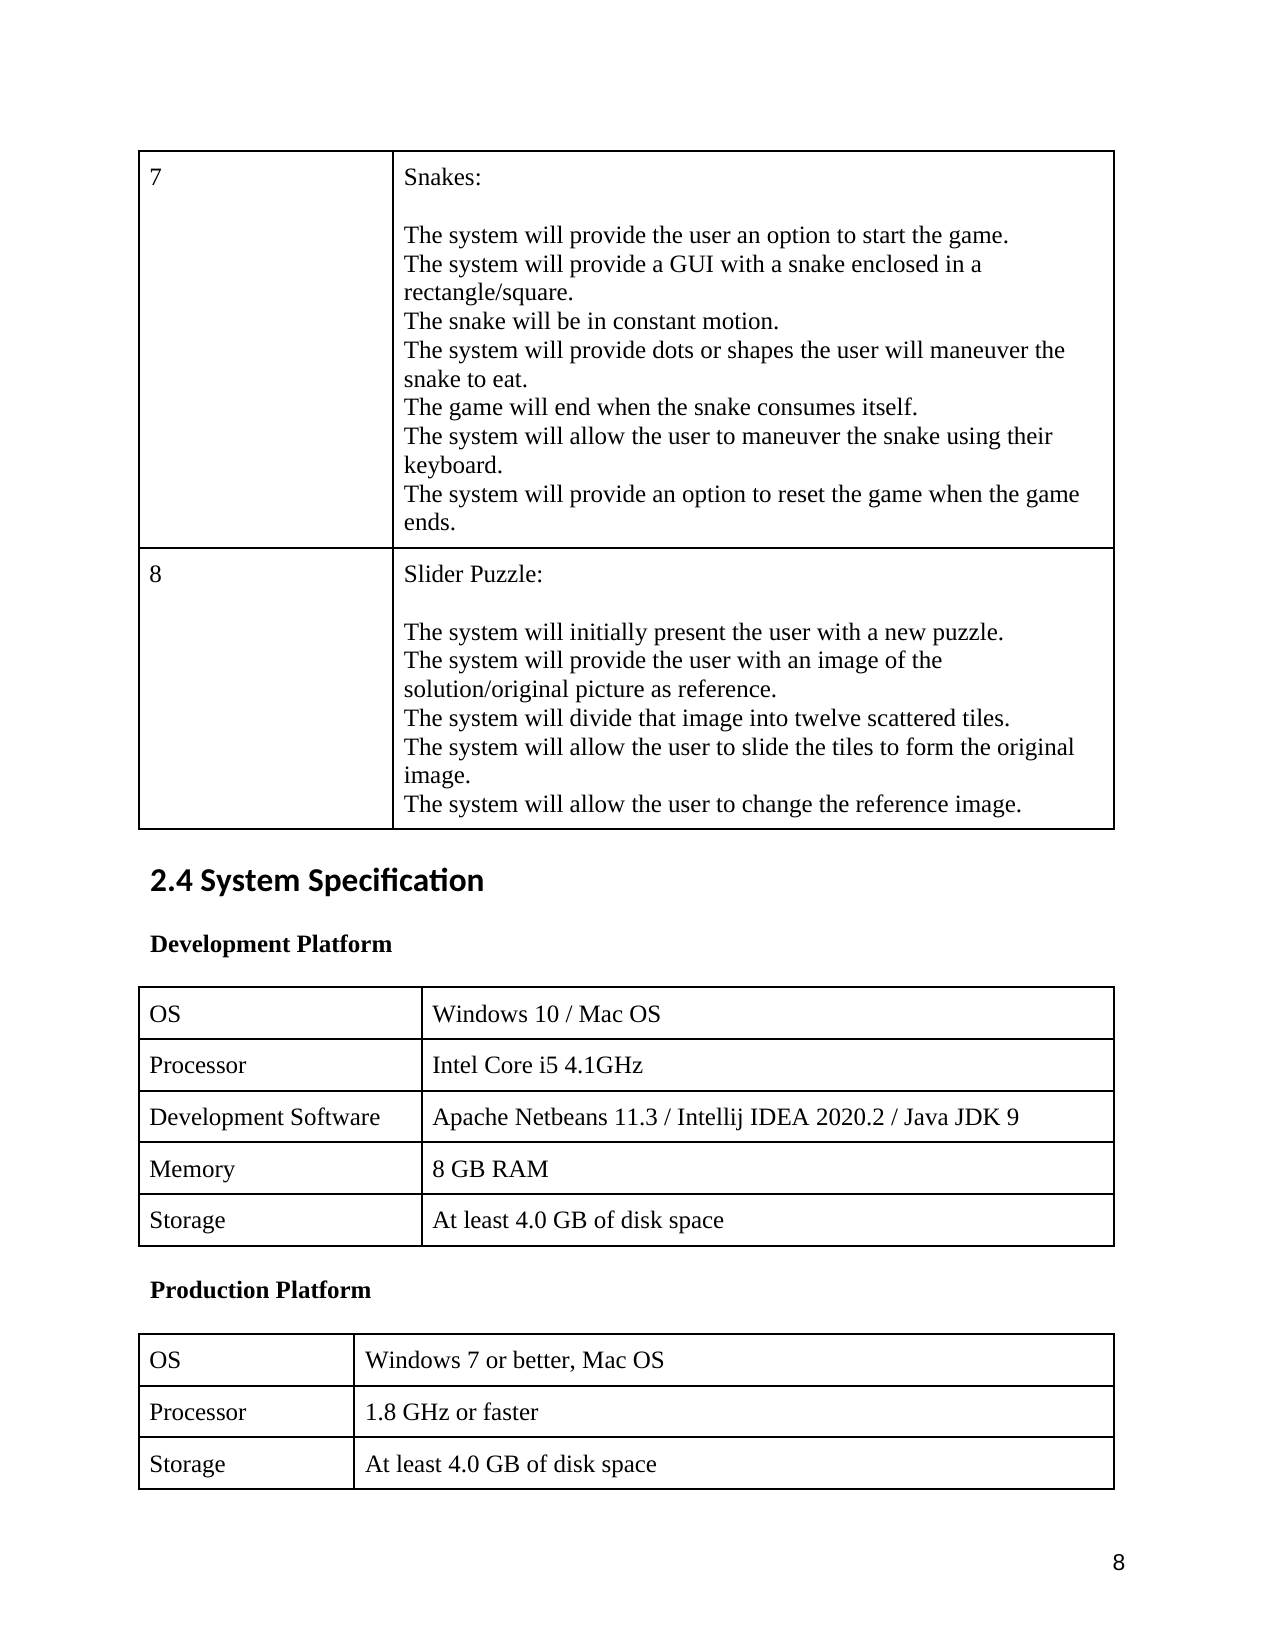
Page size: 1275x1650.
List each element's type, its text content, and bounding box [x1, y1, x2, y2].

table_cell At least 4.0 GB of disk space [423, 1195, 1113, 1244]
table_header Windows 7 or better, Mac OS [355, 1335, 1113, 1384]
table_cell Development Software [140, 1092, 421, 1141]
table_cell 1.8 GHz or faster [355, 1387, 1113, 1436]
table_cell Intel Core i5 4.1GHz [423, 1040, 1113, 1089]
table_cell 8 GB RAM [423, 1143, 1113, 1193]
table_cell 7 [140, 152, 392, 547]
table_cell Apache Netbeans 11.3 / Intellij IDEA 2020.2 / Java JDK 9 [423, 1092, 1113, 1141]
table_header OS [140, 1335, 353, 1384]
table_cell Storage [140, 1195, 421, 1244]
table_cell Snakes: The system will provide the user an option to start the game. The system will provide a GUI with a snake enclosed in a rectangle/square. The snake will be in constant motion. The system will provide dots or shapes the user will maneuver the snake to eat. The game will end when the snake consumes itself. The system will allow the user to maneuver the snake using their keyboard. The system will provide an option to reset the game when the game ends. [394, 152, 1113, 547]
table_cell Slider Puzzle: The system will initially present the user with a new puzzle. The system will provide the user with an image of the solution/original picture as reference. The system will divide that image into twelve scattered tiles. The system will allow the user to slide the tiles to form the original image. The system will allow the user to change the reference image. [394, 549, 1113, 828]
table_header OS [140, 988, 421, 1038]
subtitle 2.4 System Specification [150, 859, 1125, 900]
table_cell 8 [140, 549, 392, 828]
table_cell Processor [140, 1387, 353, 1436]
text Development Platform [150, 929, 1125, 957]
text Production Platform [150, 1275, 1125, 1304]
table_cell Storage [140, 1438, 353, 1488]
table_cell At least 4.0 GB of disk space [355, 1438, 1113, 1488]
table_header Windows 10 / Mac OS [423, 988, 1113, 1038]
table_cell Processor [140, 1040, 421, 1089]
table_cell Memory [140, 1143, 421, 1193]
